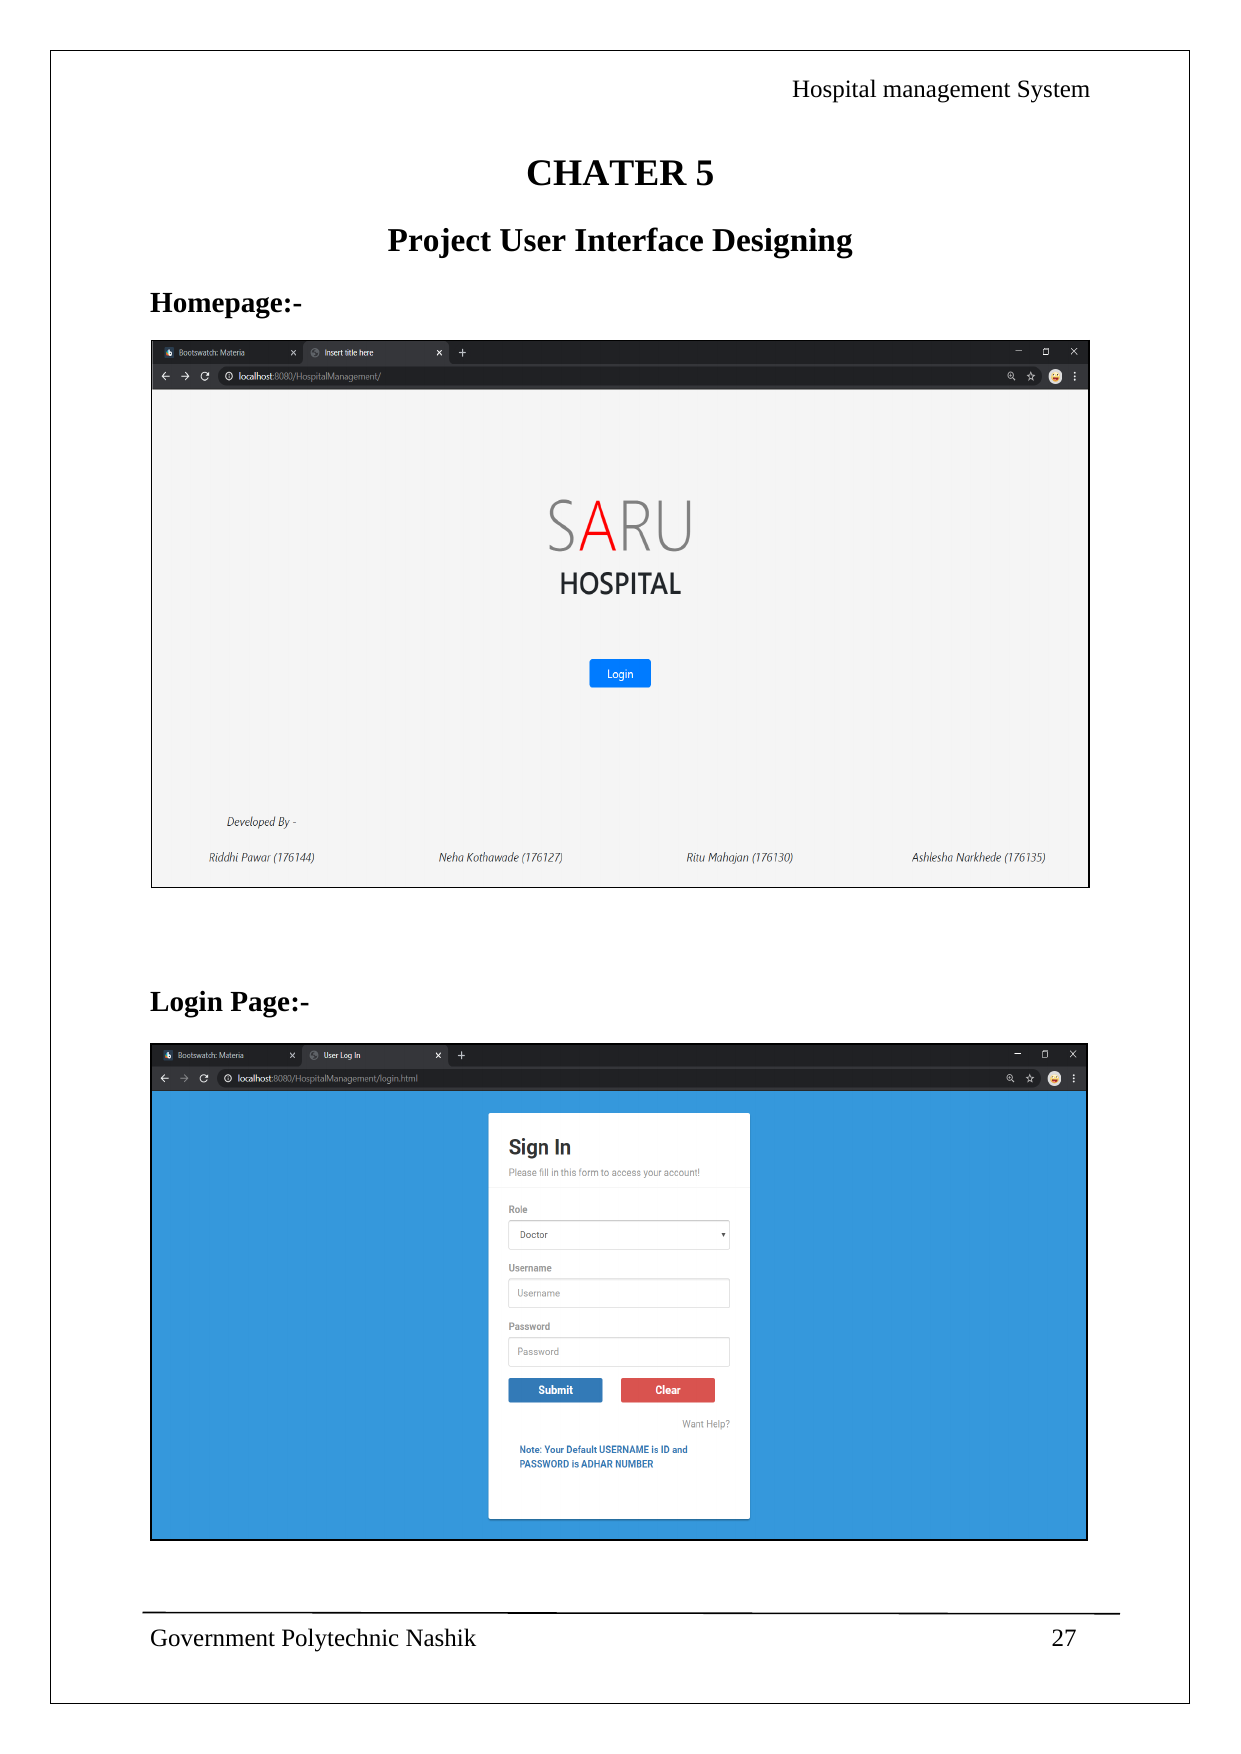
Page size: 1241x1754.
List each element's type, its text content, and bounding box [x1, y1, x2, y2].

text CHATER 5 [150, 150, 1090, 193]
picture [152, 341, 1088, 887]
text Homepage:- [150, 285, 1090, 319]
picture [152, 1045, 1086, 1539]
text Project User Interface Designing [150, 220, 1090, 259]
text Login Page:- [150, 984, 1090, 1017]
